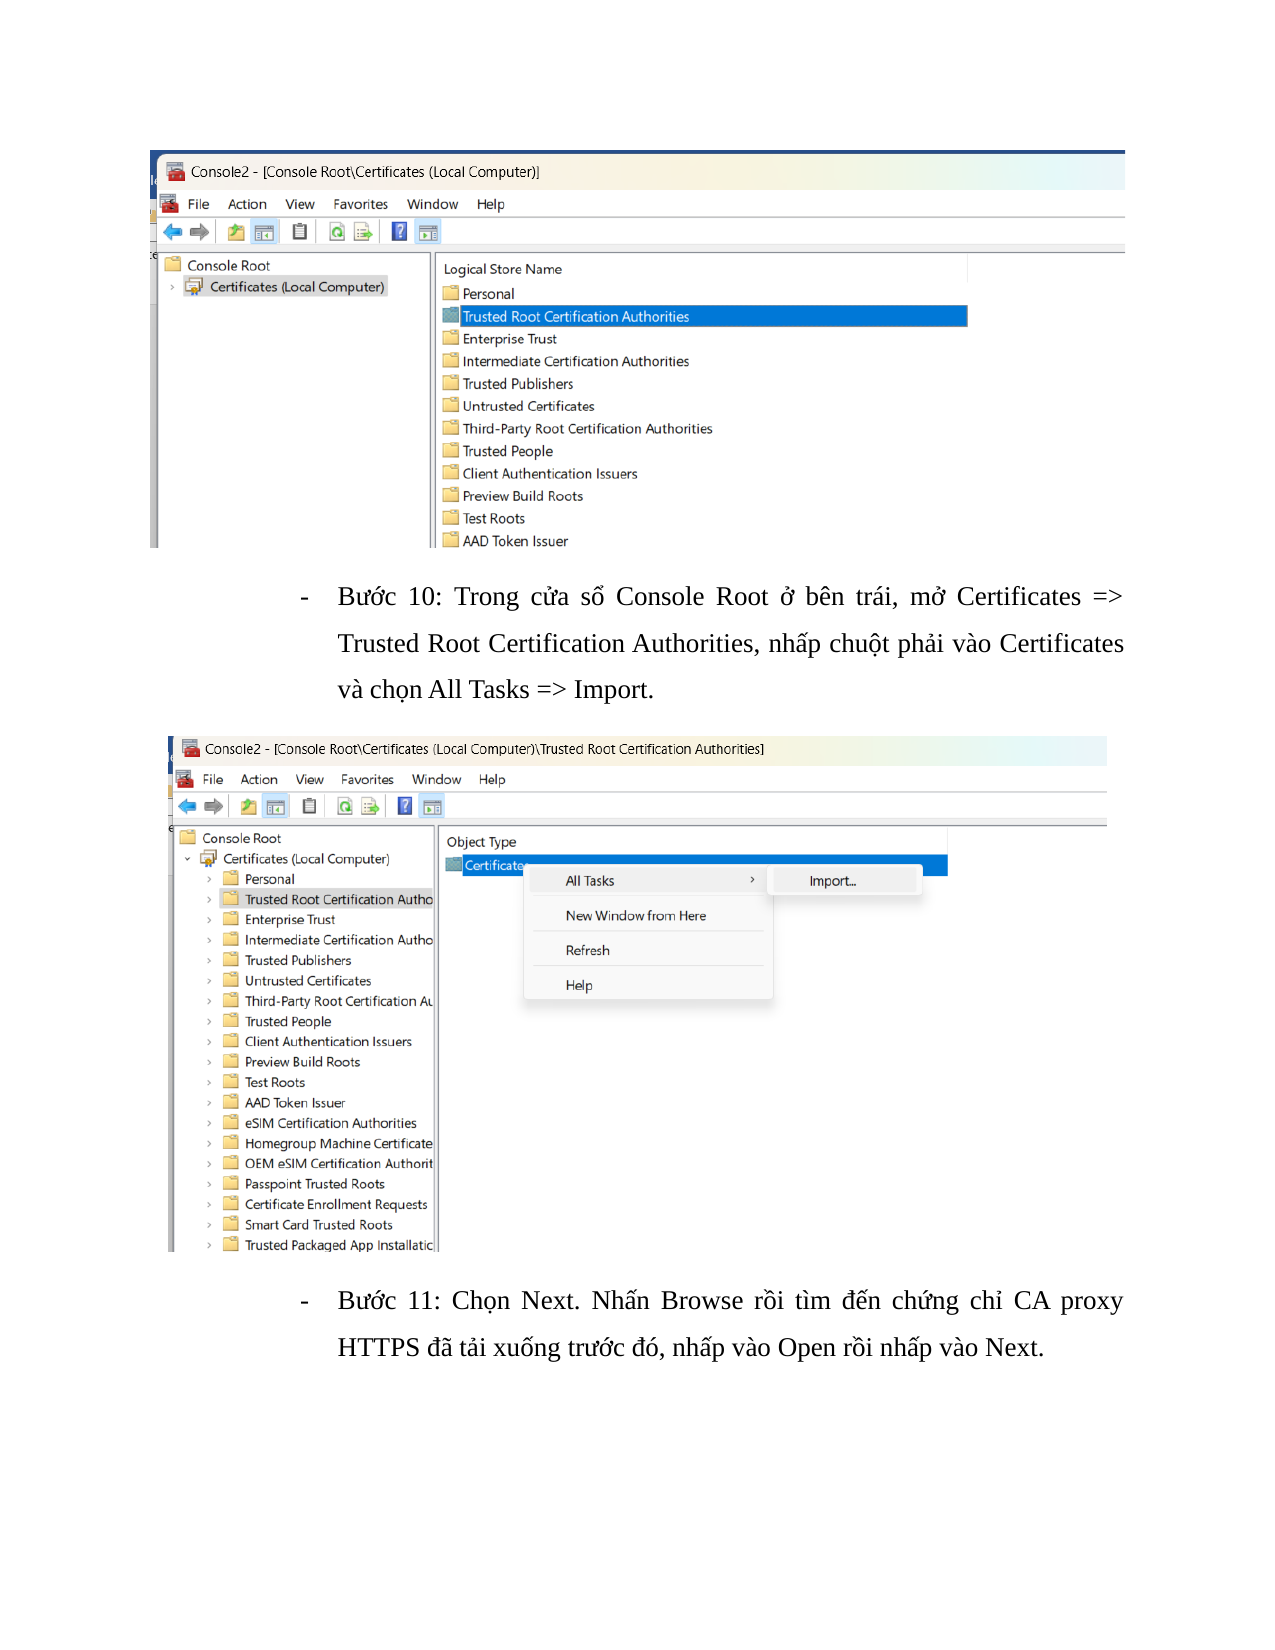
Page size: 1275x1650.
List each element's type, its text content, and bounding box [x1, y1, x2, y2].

list Bước 11: Chọn Next. Nhấn Browse rồi tìm đến chứng chỉ CA proxy HTTPS đã tải xuống trước đó, nhấp vào Open rồi nhấp vào Next. [300, 1284, 1125, 1362]
list Bước 10: Trong cửa sổ Console Root ở bên trái, mở Certificates => Trusted Root Certification Authorities, nhấp chuột phải vào Certificates và chọn All Tasks => Import. [300, 580, 1125, 705]
picture [150, 150, 1125, 548]
picture [168, 736, 1107, 1252]
